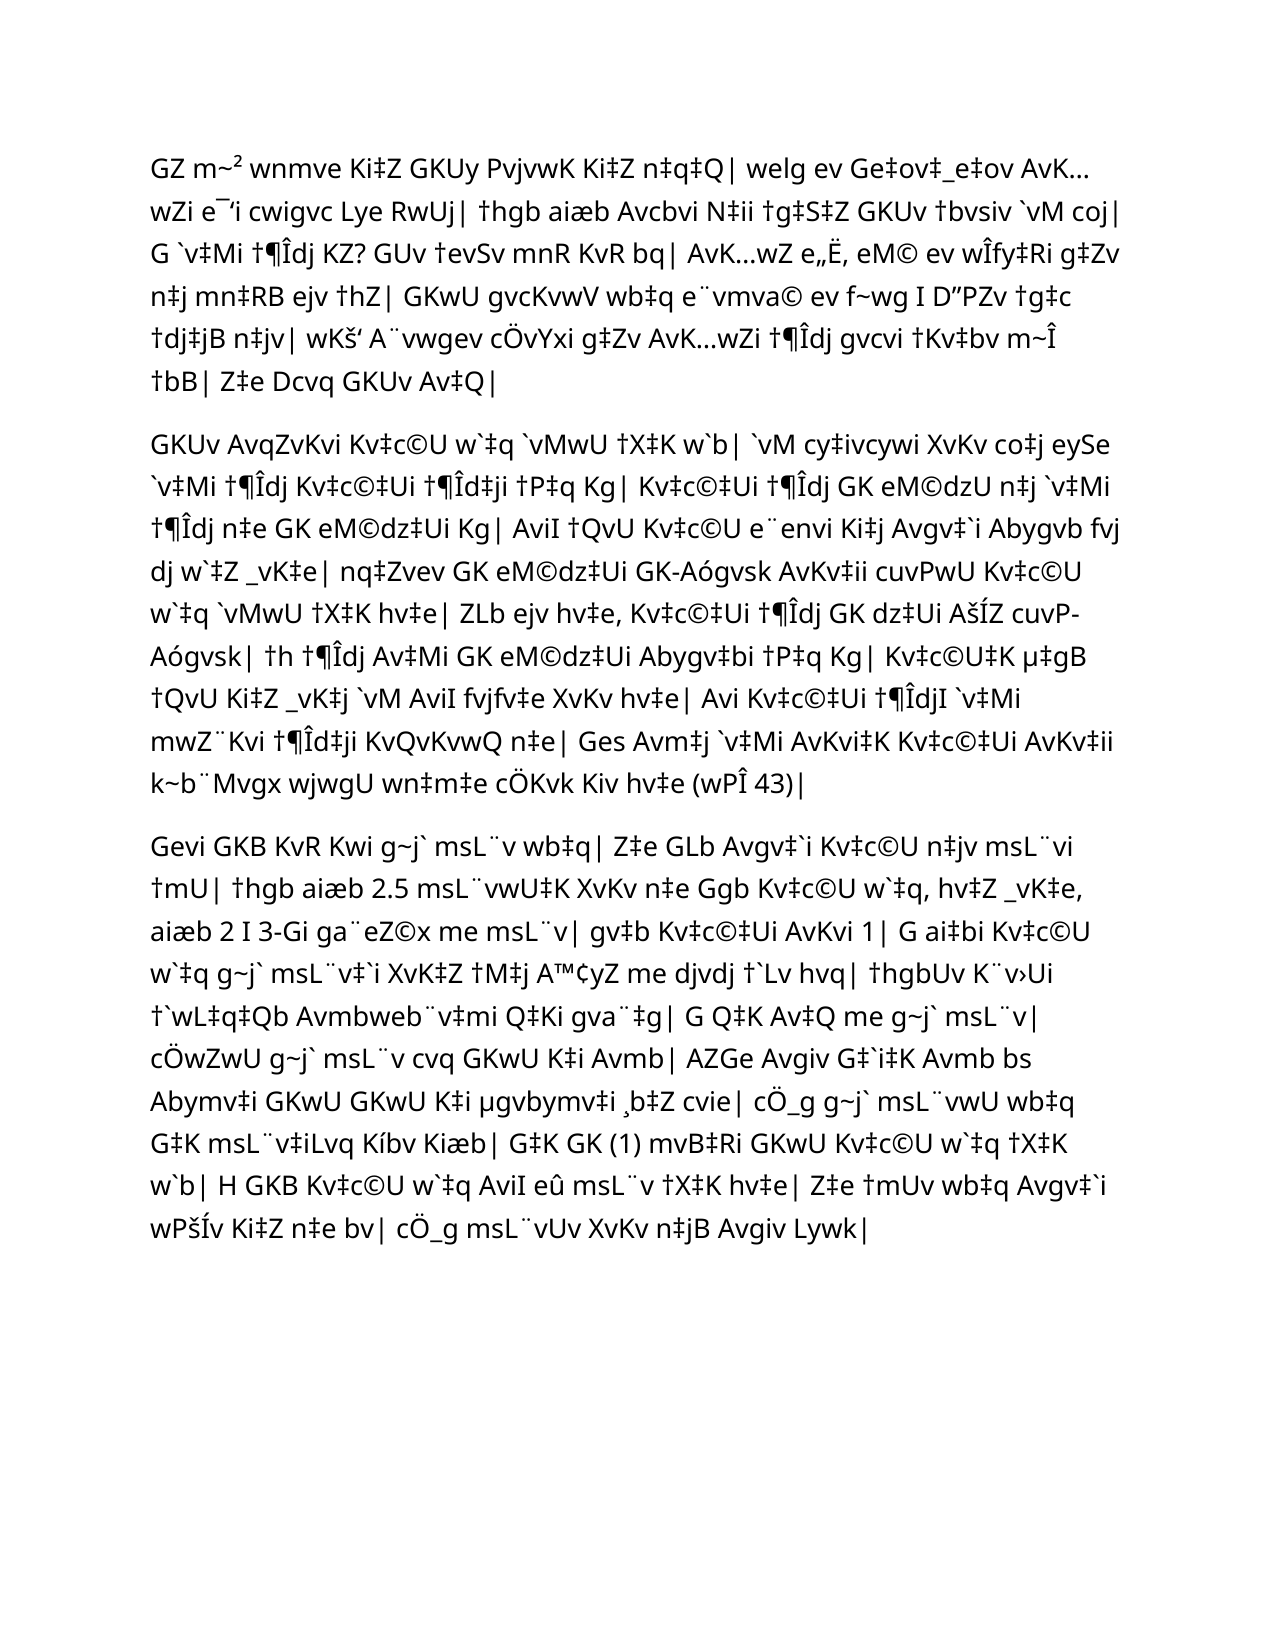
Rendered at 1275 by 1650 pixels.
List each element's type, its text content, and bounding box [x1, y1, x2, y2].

text Gevi GKB KvR Kwi g~j` msL¨v wb‡q| Z‡e GLb Avgv‡`i Kv‡c©U n‡jv msL¨vi †mU| †hgb aiæb 2.5 msL¨vwU‡K XvKv n‡e Ggb Kv‡c©U w`‡q, hv‡Z _vK‡e, aiæb 2 I 3-Gi ga¨eZ©x me msL¨v| gv‡b Kv‡c©‡Ui AvKvi 1| G ai‡bi Kv‡c©U w`‡q g~j` msL¨v‡`i XvK‡Z †M‡j A™¢yZ me djvdj †`Lv hvq| †hgbUv K¨v›Ui †`wL‡q‡Qb Avmbweb¨v‡mi Q‡Ki gva¨‡g| G Q‡K Av‡Q me g~j` msL¨v| cÖwZwU g~j` msL¨v cvq GKwU K‡i Avmb| AZGe Avgiv G‡`i‡K Avmb bs Abymv‡i GKwU GKwU K‡i µgvbymv‡i ¸b‡Z cvie| cÖ_g g~j` msL¨vwU wb‡q G‡K msL¨v‡iLvq Kíbv Kiæb| G‡K GK (1) mvB‡Ri GKwU Kv‡c©U w`‡q †X‡K w`b| H GKB Kv‡c©U w`‡q AviI eû msL¨v †X‡K hv‡e| Z‡e †mUv wb‡q Avgv‡`i wPšÍv Ki‡Z n‡e bv| cÖ_g msL¨vUv XvKv n‡jB Avgiv Lywk| [150, 828, 1125, 1246]
text GZ m~² wnmve Ki‡Z GKUy PvjvwK Ki‡Z n‡q‡Q| welg ev Ge‡ov‡_e‡ov AvK…wZi e¯‘i cwigvc Lye RwUj| †hgb aiæb Avcbvi N‡ii †g‡S‡Z GKUv †bvsiv `vM coj| G `v‡Mi †¶Îdj KZ? GUv †evSv mnR KvR bq| AvK…wZ e„Ë, eM© ev wÎfy‡Ri g‡Zv n‡j mn‡RB ejv †hZ| GKwU gvcKvwV wb‡q e¨vmva© ev f~wg I D”PZv †g‡c †dj‡jB n‡jv| wKš‘ A¨vwgev cÖvYxi g‡Zv AvK…wZi †¶Îdj gvcvi †Kv‡bv m~Î †bB| Z‡e Dcvq GKUv Av‡Q| [150, 150, 1125, 399]
text GKUv AvqZvKvi Kv‡c©U w`‡q `vMwU †X‡K w`b| `vM cy‡ivcywi XvKv co‡j eySe `v‡Mi †¶Îdj Kv‡c©‡Ui †¶Îd‡ji †P‡q Kg| Kv‡c©‡Ui †¶Îdj GK eM©dzU n‡j `v‡Mi †¶Îdj n‡e GK eM©dz‡Ui Kg| AviI †QvU Kv‡c©U e¨envi Ki‡j Avgv‡`i Abygvb fvj dj w`‡Z _vK‡e| nq‡Zvev GK eM©dz‡Ui GK-Aógvsk AvKv‡ii cuvPwU Kv‡c©U w`‡q `vMwU †X‡K hv‡e| ZLb ejv hv‡e, Kv‡c©‡Ui †¶Îdj GK dz‡Ui AšÍZ cuvP-Aógvsk| †h †¶Îdj Av‡Mi GK eM©dz‡Ui Abygv‡bi †P‡q Kg| Kv‡c©U‡K µ‡gB †QvU Ki‡Z _vK‡j `vM AviI fvjfv‡e XvKv hv‡e| Avi Kv‡c©‡Ui †¶ÎdjI `v‡Mi mwZ¨Kvi †¶Îd‡ji KvQvKvwQ n‡e| Ges Avm‡j `v‡Mi AvKvi‡K Kv‡c©‡Ui AvKv‡ii k~b¨Mvgx wjwgU wn‡m‡e cÖKvk Kiv hv‡e (wPÎ 43)| [150, 425, 1125, 801]
